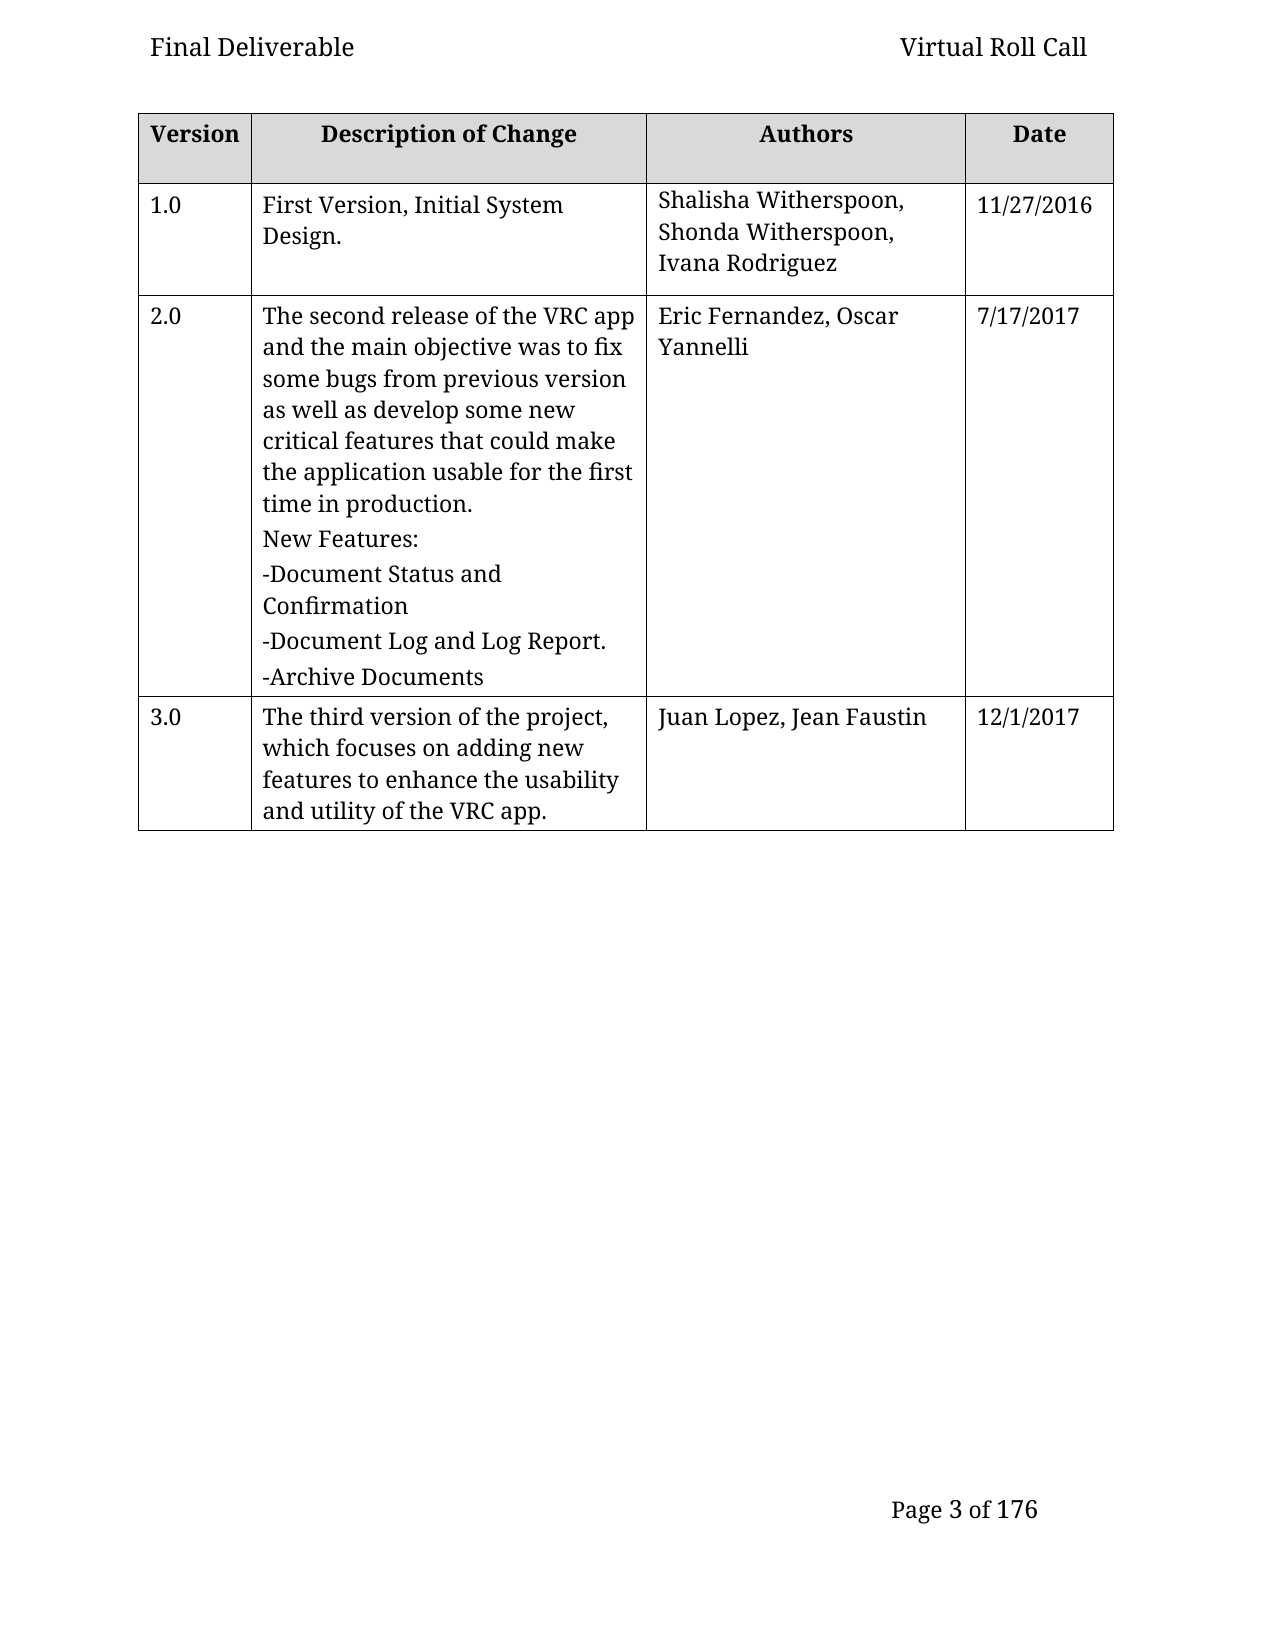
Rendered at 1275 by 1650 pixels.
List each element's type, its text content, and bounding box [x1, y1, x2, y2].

table_cell 1.0 [139, 184, 251, 295]
table_header Version [139, 114, 251, 183]
table_cell 11/27/2016 [966, 184, 1113, 295]
table_cell First Version, Initial System Design. [252, 184, 646, 295]
table_cell 2.0 [139, 296, 251, 696]
table_cell 12/1/2017 [966, 697, 1113, 830]
table_cell 3.0 [139, 697, 251, 830]
table_cell The second release of the VRC app and the main objective was to fix some bugs from previous version as well as develop some new critical features that could make the application usable for the first time in production. New Features: -Document Status and Confirmation -Document Log and Log Report. -Archive Documents [252, 296, 646, 696]
table_cell Eric Fernandez, Oscar Yannelli [647, 296, 965, 696]
table_cell Juan Lopez, Jean Faustin [647, 697, 965, 830]
table_cell 7/17/2017 [966, 296, 1113, 696]
table_cell The third version of the project, which focuses on adding new features to enhance the usability and utility of the VRC app. [252, 697, 646, 830]
table_header Authors [647, 114, 965, 183]
table_header Description of Change [252, 114, 646, 183]
table_cell Shalisha Witherspoon, Shonda Witherspoon, Ivana Rodriguez [647, 184, 965, 295]
table_header Date [966, 114, 1113, 183]
